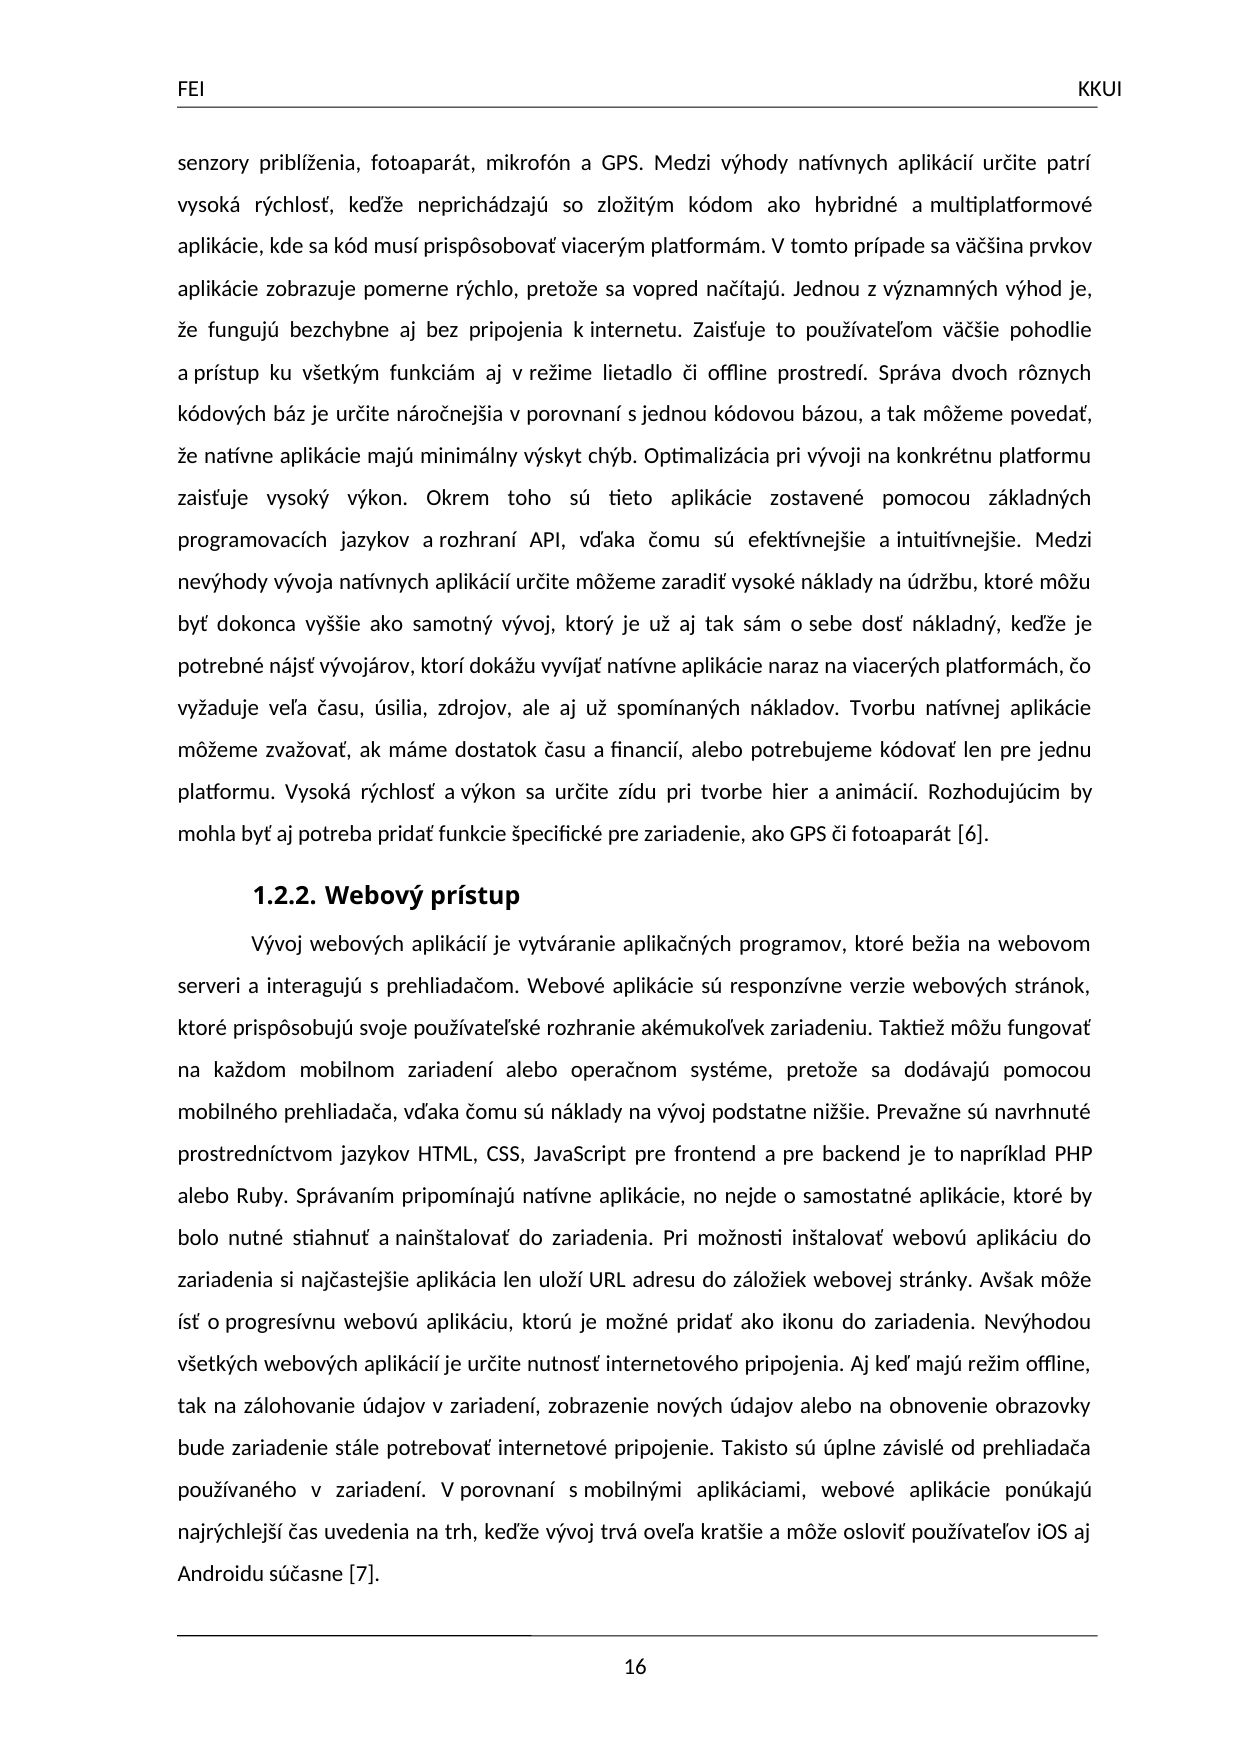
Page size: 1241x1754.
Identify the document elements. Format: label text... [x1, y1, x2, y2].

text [177, 148, 1092, 847]
text Vývoj webových aplikácií je vytváranie aplikačných programov, ktoré bežia na webovom serveri a interagujú s prehliadačom. Webové aplikácie sú responzívne verzie webových stránok, ktoré prispôsobujú svoje používateľské rozhranie akémukoľvek zariadeniu. Taktiež môžu fungovať na každom mobilnom zariadení alebo operačnom systéme, pretože sa dodávajú pomocou mobilného prehliadača, vďaka čomu sú náklady na vývoj podstatne nižšie. Prevažne sú navrhnuté prostredníctvom jazykov HTML, CSS, JavaScript pre frontend a pre backend je to napríklad PHP alebo Ruby. Správaním pripomínajú natívne aplikácie, no nejde o samostatné aplikácie, ktoré by bolo nutné stiahnuť a nainštalovať do zariadenia. Pri možnosti inštalovať webovú aplikáciu do zariadenia si najčastejšie aplikácia len uloží URL adresu do záložiek webovej stránky. Avšak môže ísť o progresívnu webovú aplikáciu, ktorú je možné pridať ako ikonu do zariadenia. Nevýhodou všetkých webových aplikácií je určite nutnosť internetového pripojenia. Aj keď majú režim offline, tak na zálohovanie údajov v zariadení, zobrazenie nových údajov alebo na obnovenie obrazovky bude zariadenie stále potrebovať internetové pripojenie. Takisto sú úplne závislé od prehliadača používaného v zariadení. V porovnaní s mobilnými aplikáciami, webové aplikácie ponúkajú najrýchlejší čas uvedenia na trh, keďže vývoj trvá oveľa kratšie a môže osloviť používateľov iOS aj Androidu súčasne [7]. [177, 929, 1092, 1587]
text Webový prístup [252, 878, 1092, 912]
